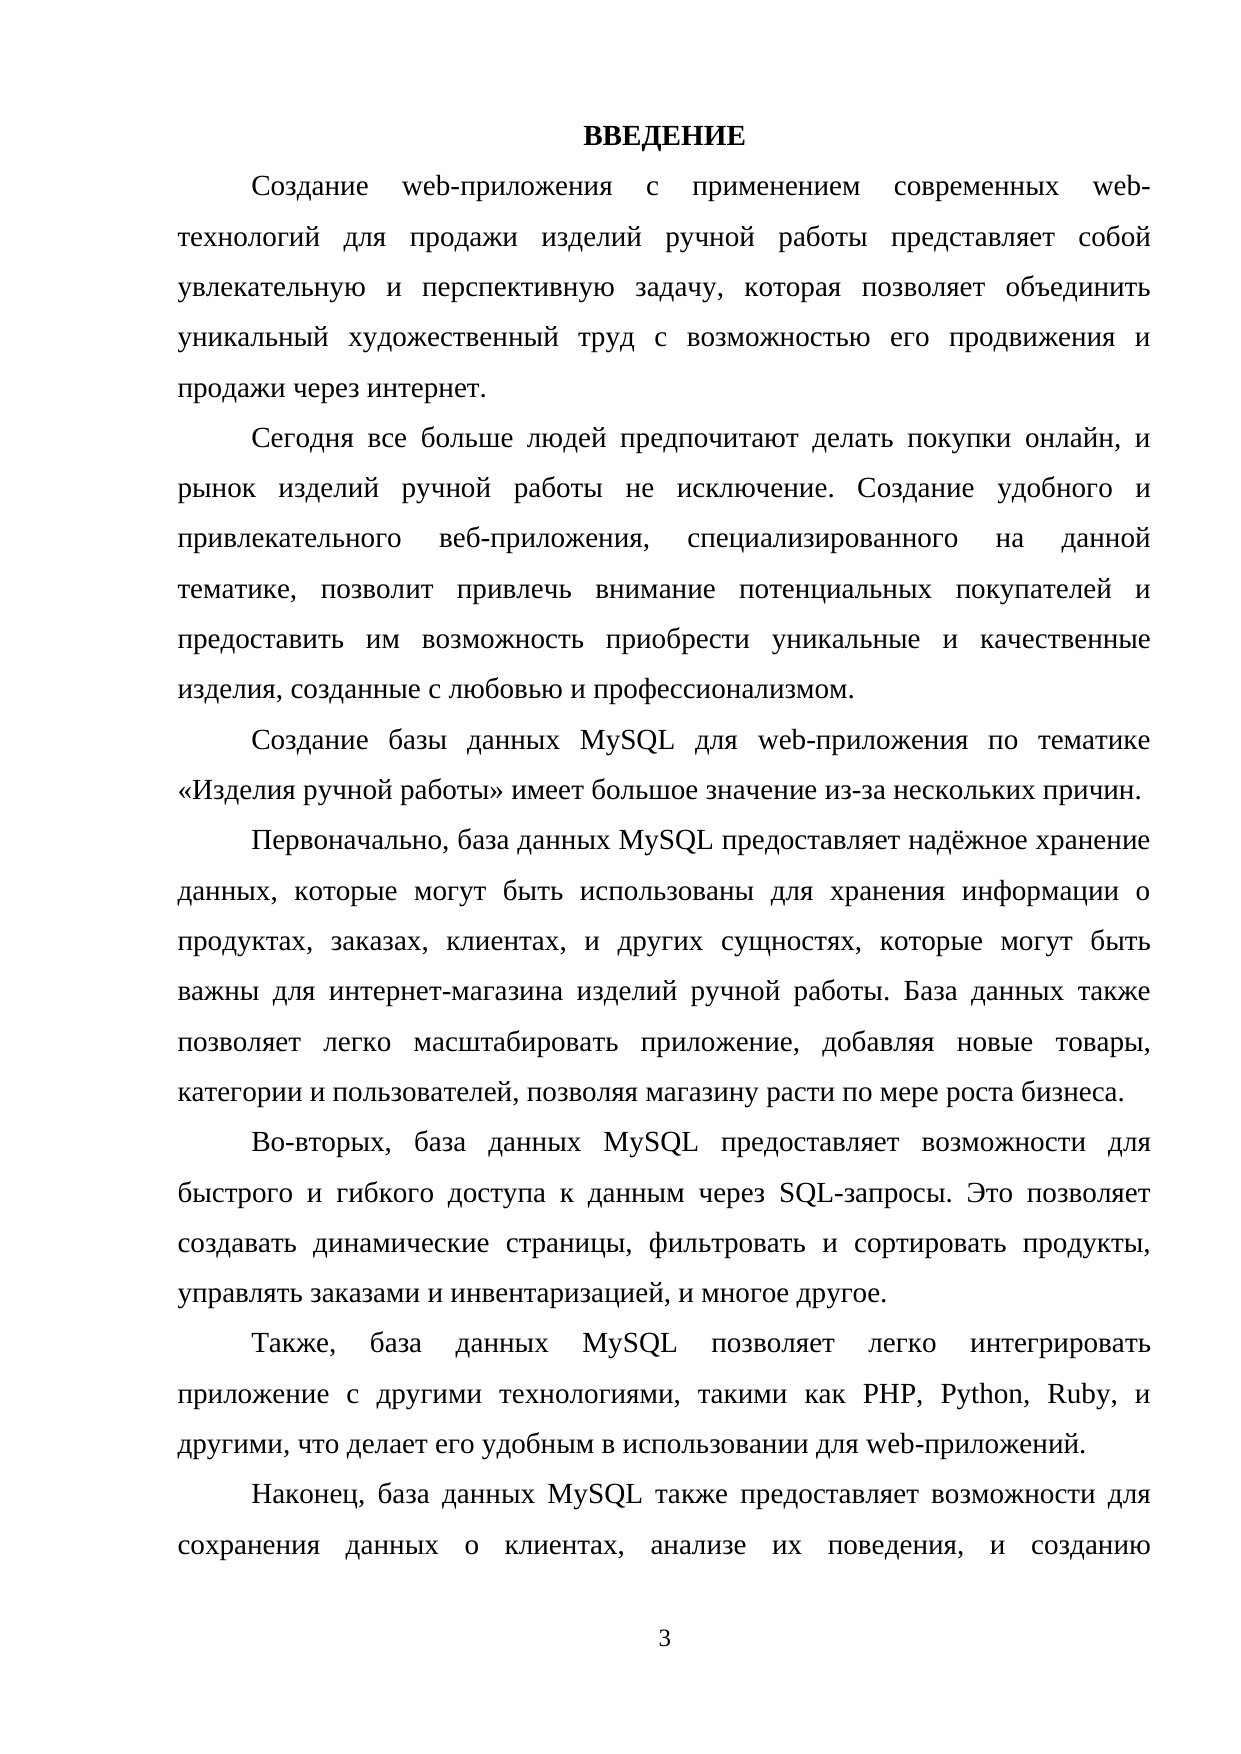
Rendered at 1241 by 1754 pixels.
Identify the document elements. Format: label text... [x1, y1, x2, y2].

text Создание базы данных MySQL для web-приложения по тематике «Изделия ручной работы» имеет большое значение из-за нескольких причин. [177, 722, 1152, 806]
subtitle ВВЕДЕНИЕ [177, 118, 1152, 152]
text Во-вторых, база данных MySQL предоставляет возможности для быстрого и гибкого доступа к данным через SQL-запросы. Это позволяет создавать динамические страницы, фильтровать и сортировать продукты, управлять заказами и инвентаризацией, и многое другое. [177, 1124, 1152, 1309]
text Сегодня все больше людей предпочитают делать покупки онлайн, и рынок изделий ручной работы не исключение. Создание удобного и привлекательного веб-приложения, специализированного на данной тематике, позволит привлечь внимание потенциальных покупателей и предоставить им возможность приобрести уникальные и качественные изделия, созданные с любовью и профессионализмом. [177, 420, 1152, 705]
text Также, база данных MySQL позволяет легко интегрировать приложение с другими технологиями, такими как PHP, Python, Ruby, и другими, что делает его удобным в использовании для web-приложений. [177, 1326, 1152, 1460]
text Создание web-приложения с применением современных web-технологий для продажи изделий ручной работы представляет собой увлекательную и перспективную задачу, которая позволяет объединить уникальный художественный труд с возможностью его продвижения и продажи через интернет. [177, 168, 1152, 403]
text Первоначально, база данных MySQL предоставляет надёжное хранение данных, которые могут быть использованы для хранения информации о продуктах, заказах, клиентах, и других сущностях, которые могут быть важны для интернет-магазина изделий ручной работы. База данных также позволяет легко масштабировать приложение, добавляя новые товары, категории и пользователей, позволяя магазину расти по мере роста бизнеса. [177, 822, 1152, 1108]
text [177, 1477, 1152, 1560]
